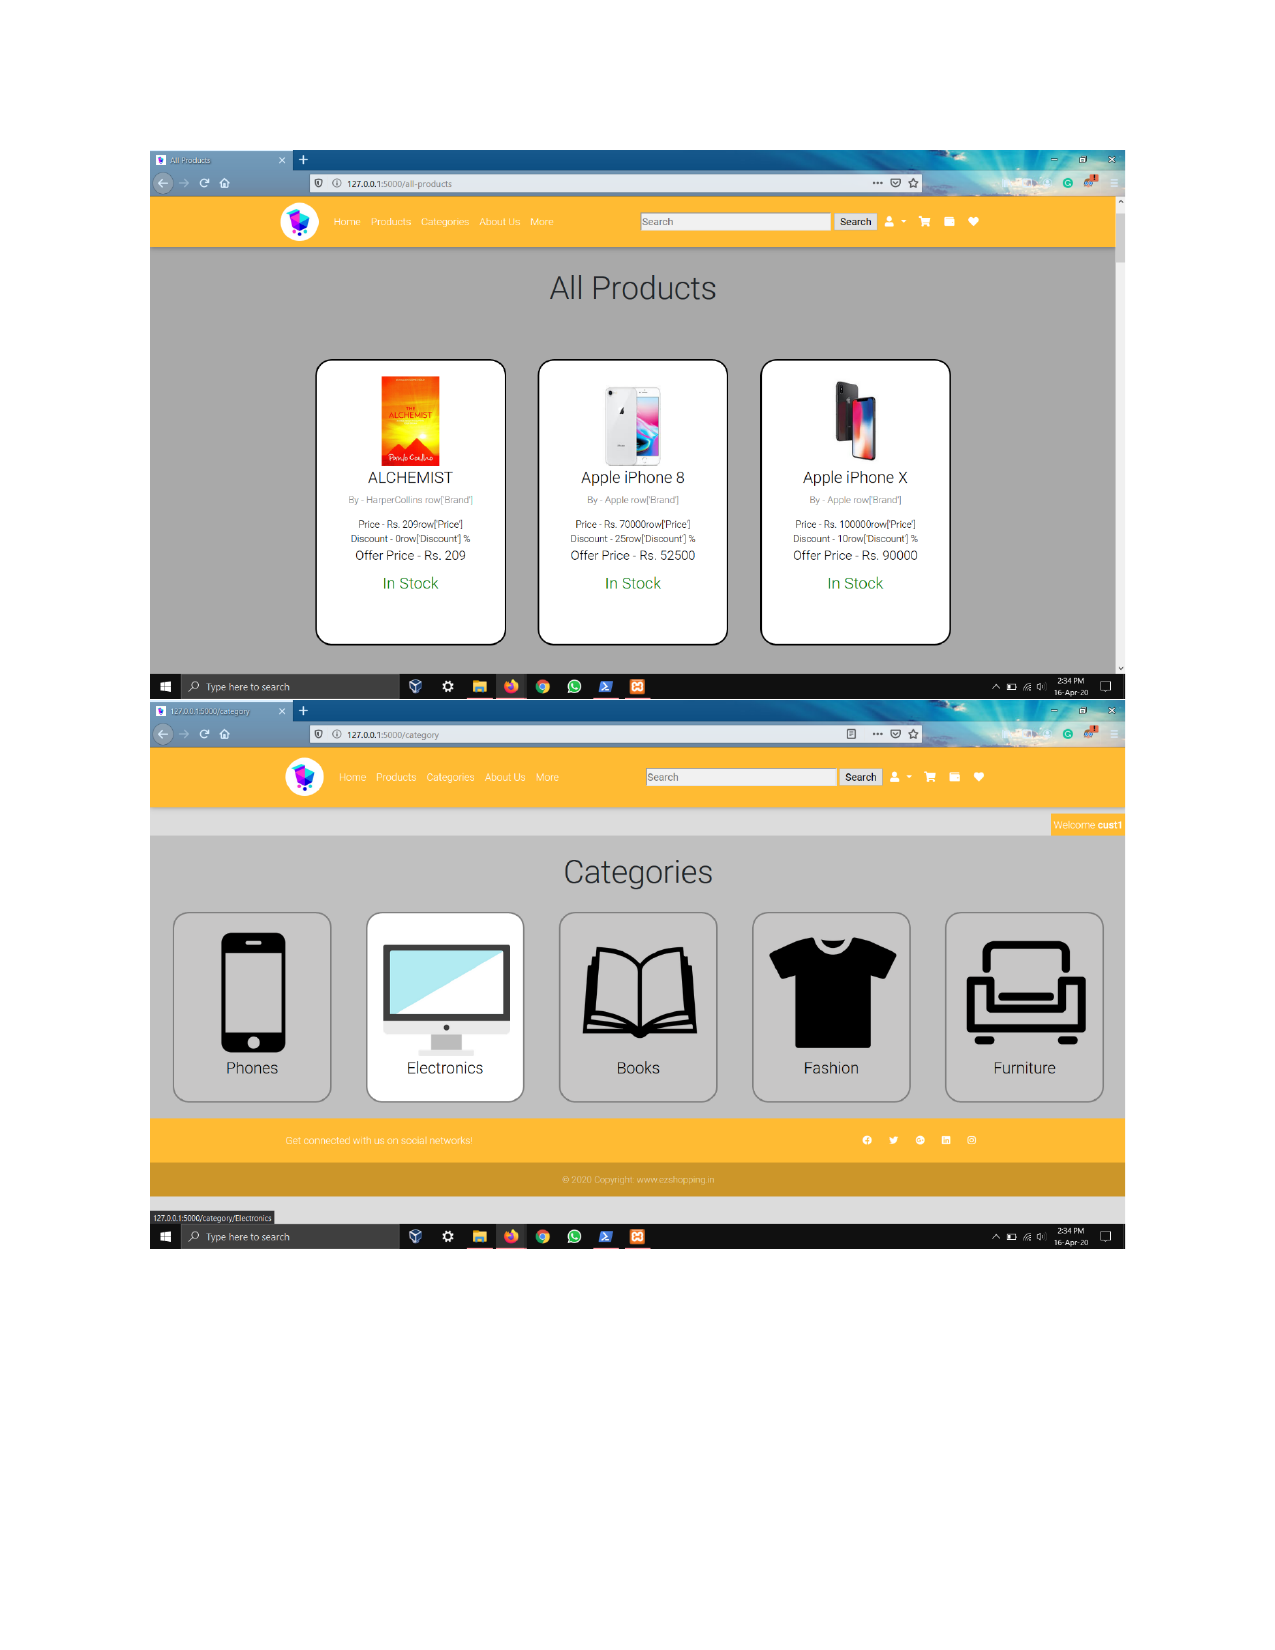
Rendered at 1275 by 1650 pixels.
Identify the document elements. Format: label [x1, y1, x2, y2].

picture [150, 700, 1125, 1249]
picture [150, 150, 1125, 699]
